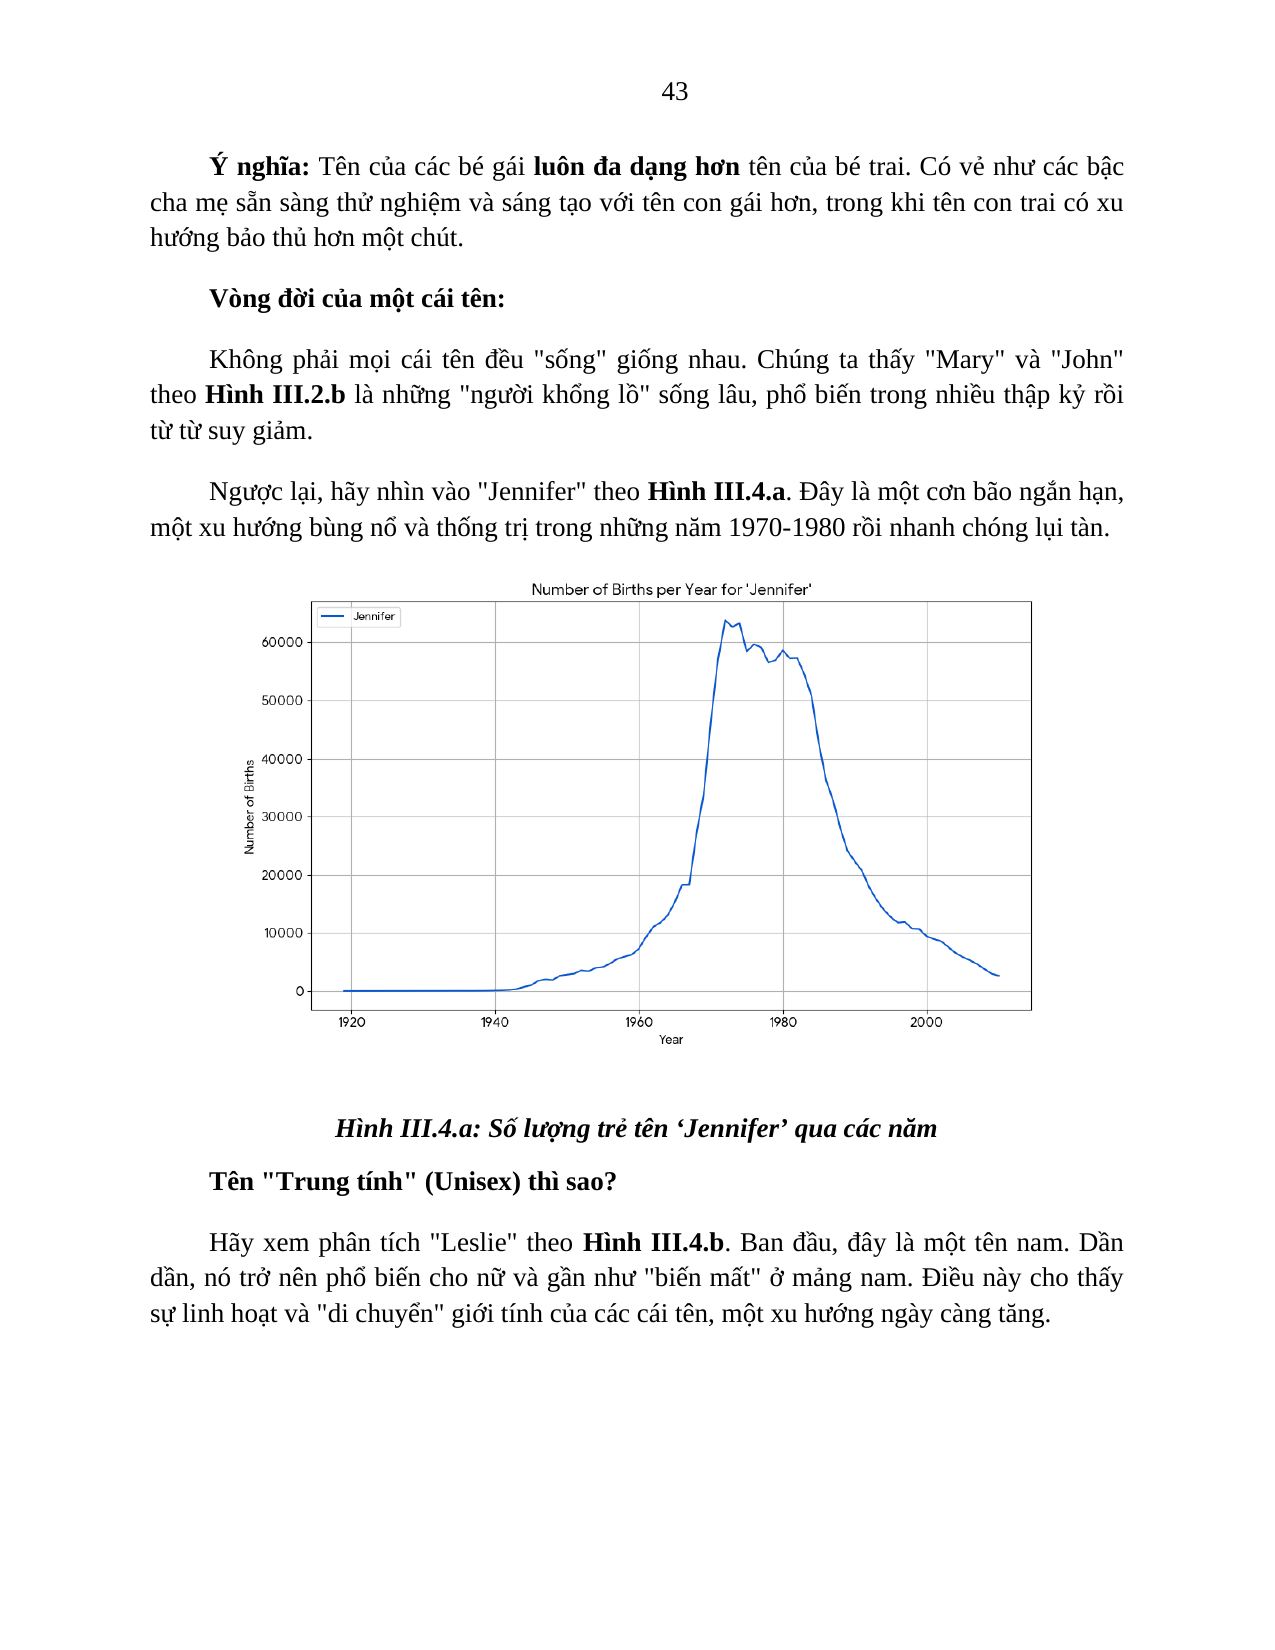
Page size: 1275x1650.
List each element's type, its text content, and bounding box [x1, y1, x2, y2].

text Tên "Trung tính" (Unisex) thì sao? [150, 1165, 1125, 1196]
text Hãy xem phân tích "Leslie" theo Hình III.4.b. Ban đầu, đây là một tên nam. Dần dần, nó trở nên phổ biến cho nữ và gần như "biến mất" ở mảng nam. Điều này cho thấy sự linh hoạt và "di chuyển" giới tính của các cái tên, một xu hướng ngày càng tăng. [150, 1226, 1125, 1328]
text Không phải mọi cái tên đều "sống" giống nhau. Chúng ta thấy "Mary" và "John" theo Hình III.2.b là những "người khổng lồ" sống lâu, phổ biến trong nhiều thập kỷ rồi từ từ suy giảm. [150, 343, 1125, 446]
text Vòng đời của một cái tên: [150, 282, 1125, 313]
text Ý nghĩa: Tên của các bé gái luôn đa dạng hơn tên của bé trai. Có vẻ như các bậc cha mẹ sẵn sàng thử nghiệm và sáng tạo với tên con gái hơn, trong khi tên con trai có xu hướng bảo thủ hơn một chút. [150, 150, 1125, 253]
picture [232, 571, 1043, 1058]
text Ngược lại, hãy nhìn vào "Jennifer" theo Hình III.4.a. Đây là một cơn bão ngắn hạn, một xu hướng bùng nổ và thống trị trong những năm 1970-1980 rồi nhanh chóng lụi tàn. [150, 475, 1125, 542]
text Hình III.4.a: Số lượng trẻ tên ‘Jennifer’ qua các năm [150, 1077, 1125, 1144]
